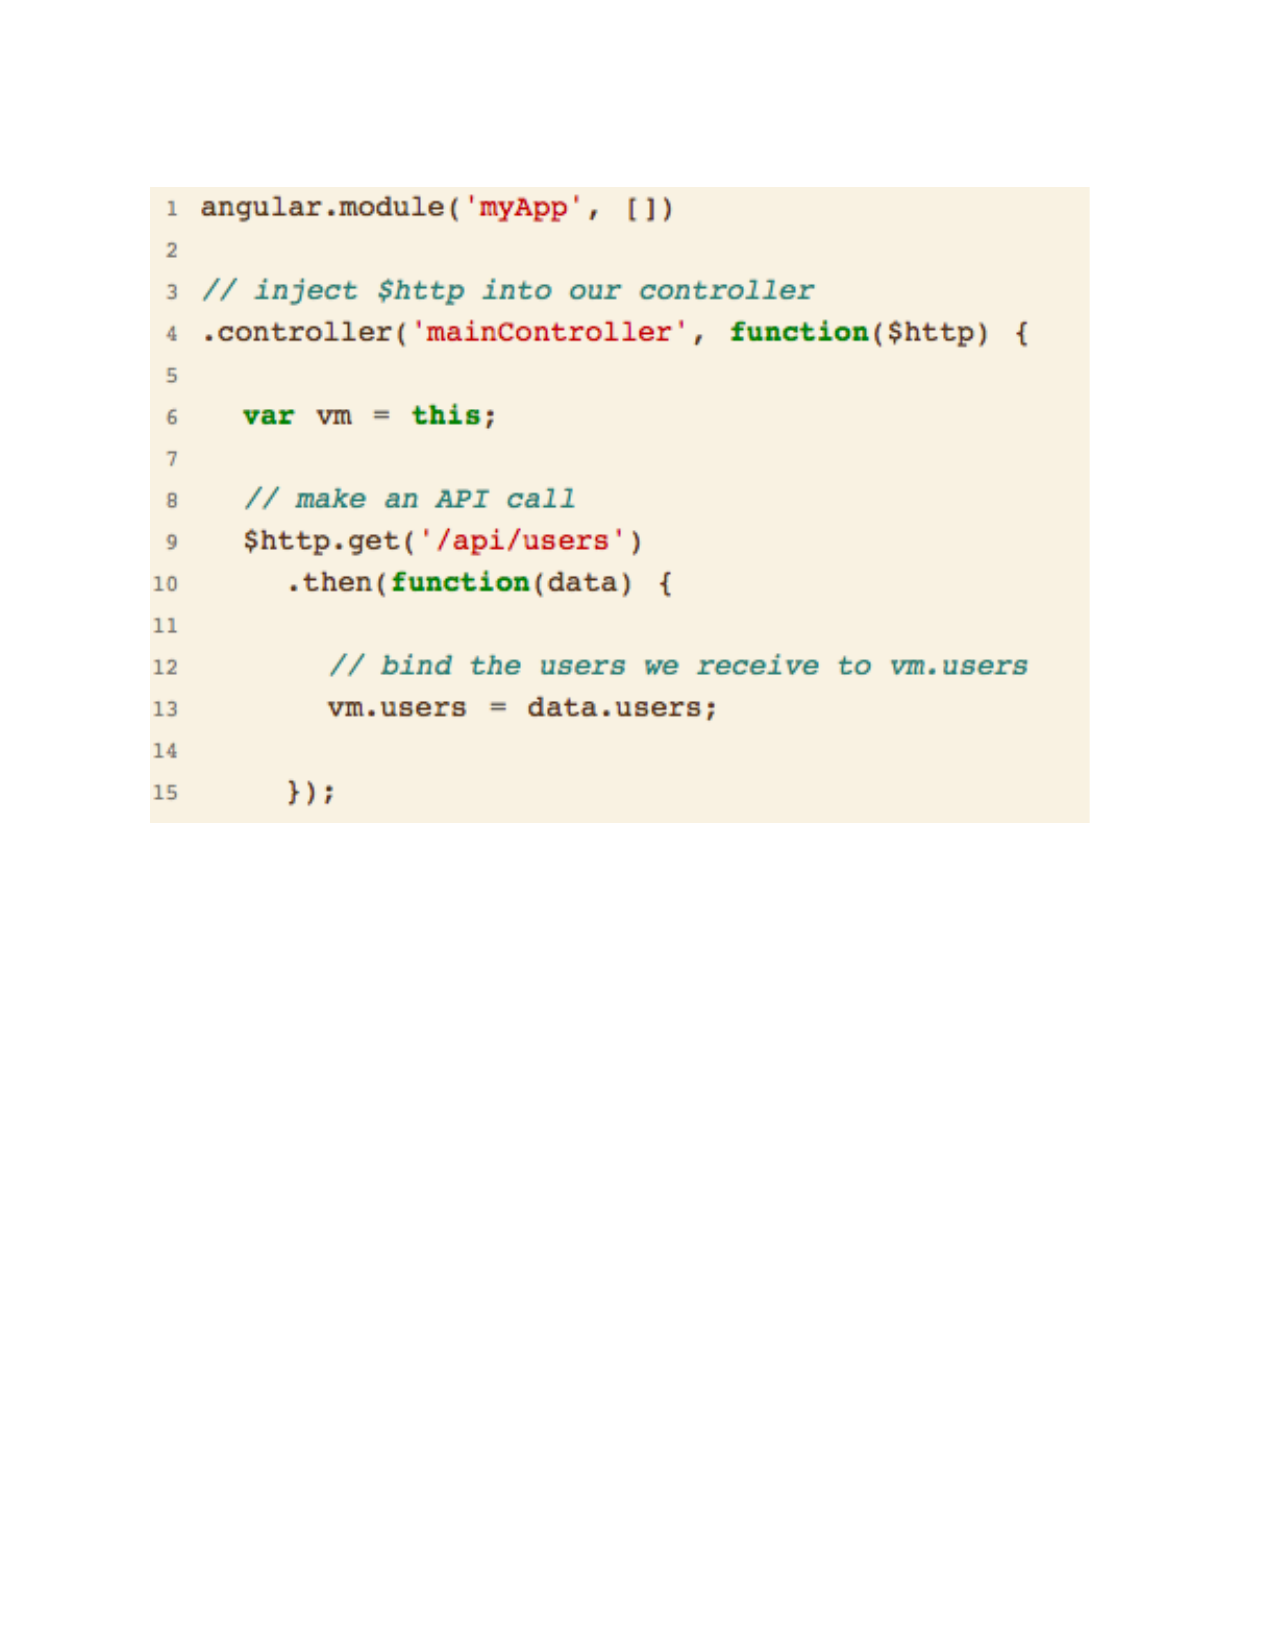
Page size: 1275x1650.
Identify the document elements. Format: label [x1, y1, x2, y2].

picture [150, 187, 1090, 823]
